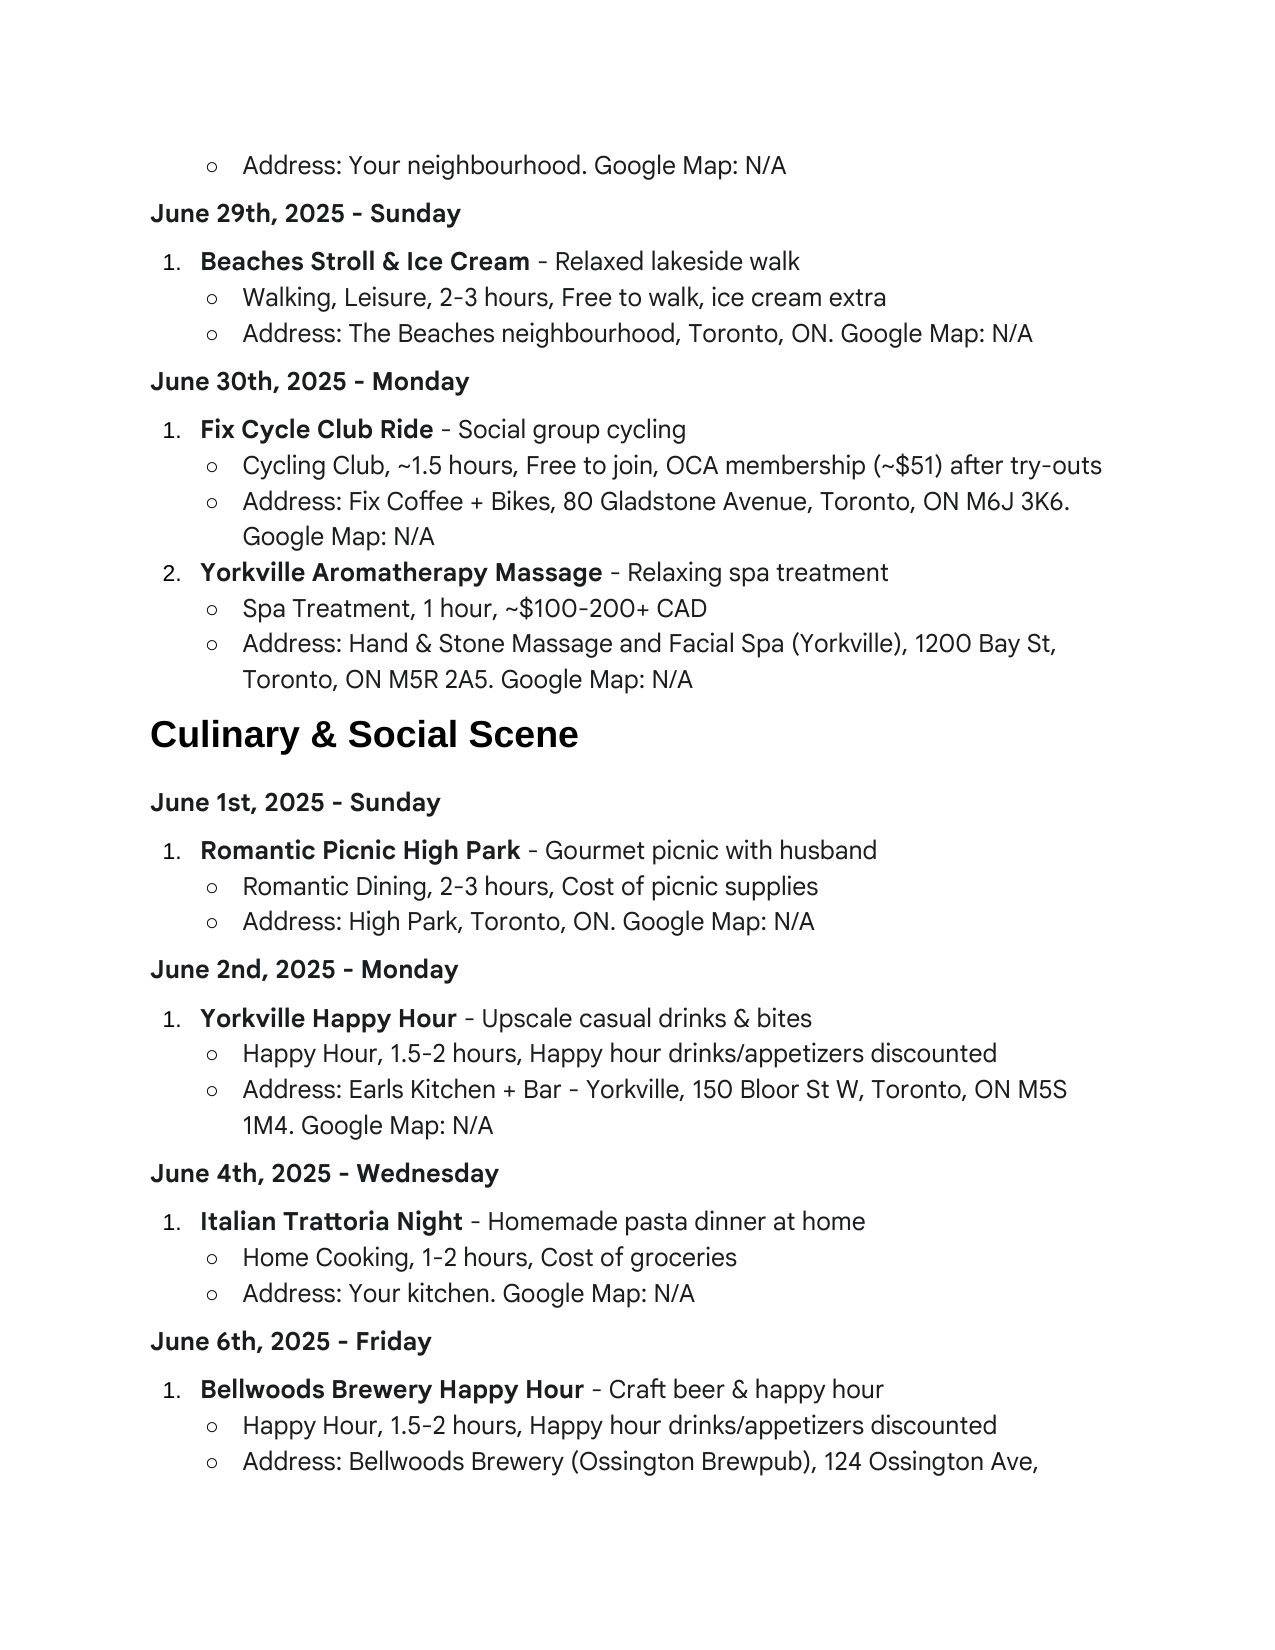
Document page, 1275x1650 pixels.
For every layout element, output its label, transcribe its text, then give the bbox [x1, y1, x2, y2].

list Address: Your neighbourhood. Google Map: N/A [205, 150, 1125, 181]
list Italian Trattoria Night - Homemade pasta dinner at home [162, 1207, 1125, 1238]
list Spa Treatment, 1 hour, ~$100-200+ CAD [205, 593, 1125, 624]
list Address: Hand & Stone Massage and Facial Spa (Yorkville), 1200 Bay St, Toronto, ON M5R 2A5. Google Map: N/A [205, 629, 1125, 696]
list Address: Fix Coffee + Bikes, 80 Gladstone Avenue, Toronto, ON M6J 3K6. Google Map: N/A [205, 486, 1125, 553]
list Happy Hour, 1.5-2 hours, Happy hour drinks/appetizers discounted [205, 1039, 1125, 1070]
list Address: Your kitchen. Google Map: N/A [205, 1278, 1125, 1309]
list Fix Cycle Club Ride - Social group cycling [162, 414, 1125, 446]
list Home Cooking, 1-2 hours, Cost of groceries [205, 1242, 1125, 1274]
text June 6th, 2025 - Friday [150, 1326, 1125, 1358]
list Romantic Picnic High Park - Gourmet picnic with husband [162, 835, 1125, 866]
list Yorkville Aromatherapy Massage - Relaxing spa treatment [162, 557, 1125, 589]
text June 1st, 2025 - Sunday [150, 787, 1125, 818]
text June 30th, 2025 - Monday [150, 366, 1125, 397]
list Address: Earls Kitchen + Bar - Yorkville, 150 Bloor St W, Toronto, ON M5S 1M4. Google Map: N/A [205, 1074, 1125, 1141]
list Cycling Club, ~1.5 hours, Free to join, OCA membership (~$51) after try-outs [205, 450, 1125, 481]
subtitle Culinary & Social Scene [150, 713, 1125, 756]
list Bellwoods Brewery Happy Hour - Craft beer & happy hour [162, 1374, 1125, 1406]
text June 2nd, 2025 - Monday [150, 955, 1125, 986]
text June 4th, 2025 - Wednesday [150, 1158, 1125, 1190]
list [205, 1446, 1125, 1477]
list Address: The Beaches neighbourhood, Toronto, ON. Google Map: N/A [205, 318, 1125, 349]
list Happy Hour, 1.5-2 hours, Happy hour drinks/appetizers discounted [205, 1410, 1125, 1442]
list Address: High Park, Toronto, ON. Google Map: N/A [205, 906, 1125, 938]
list Beaches Stroll & Ice Cream - Relaxed lakeside walk [162, 246, 1125, 278]
text June 29th, 2025 - Sunday [150, 198, 1125, 229]
list Romantic Dining, 2-3 hours, Cost of picnic supplies [205, 871, 1125, 902]
list Yorkville Happy Hour - Upscale casual drinks & bites [162, 1003, 1125, 1034]
list Walking, Leisure, 2-3 hours, Free to walk, ice cream extra [205, 282, 1125, 313]
